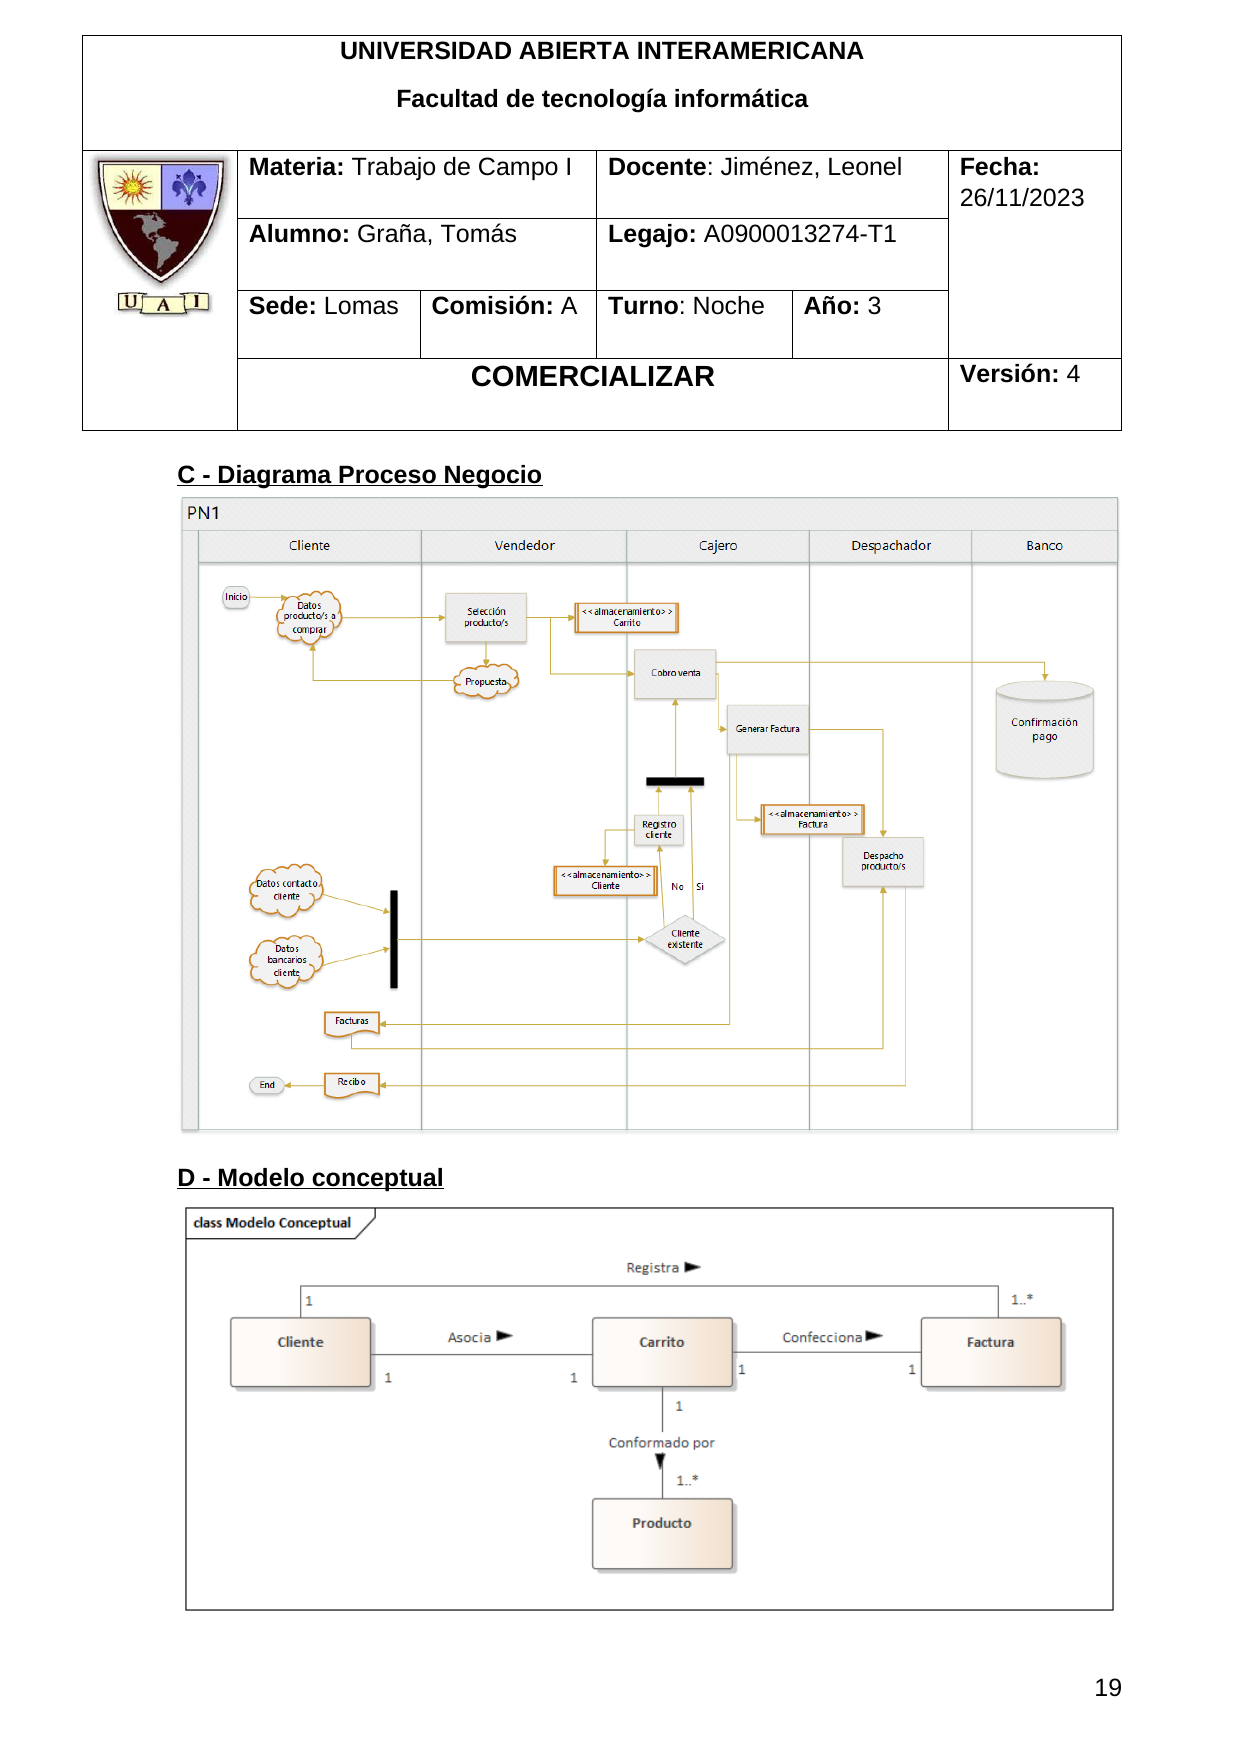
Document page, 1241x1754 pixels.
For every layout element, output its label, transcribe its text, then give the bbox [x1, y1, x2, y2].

picture [177, 1198, 1122, 1619]
subtitle D - Modelo conceptual [177, 1163, 1122, 1192]
picture [177, 495, 1122, 1136]
subtitle C - Diagrama Proceso Negocio [177, 460, 1122, 488]
picture [87, 151, 234, 320]
